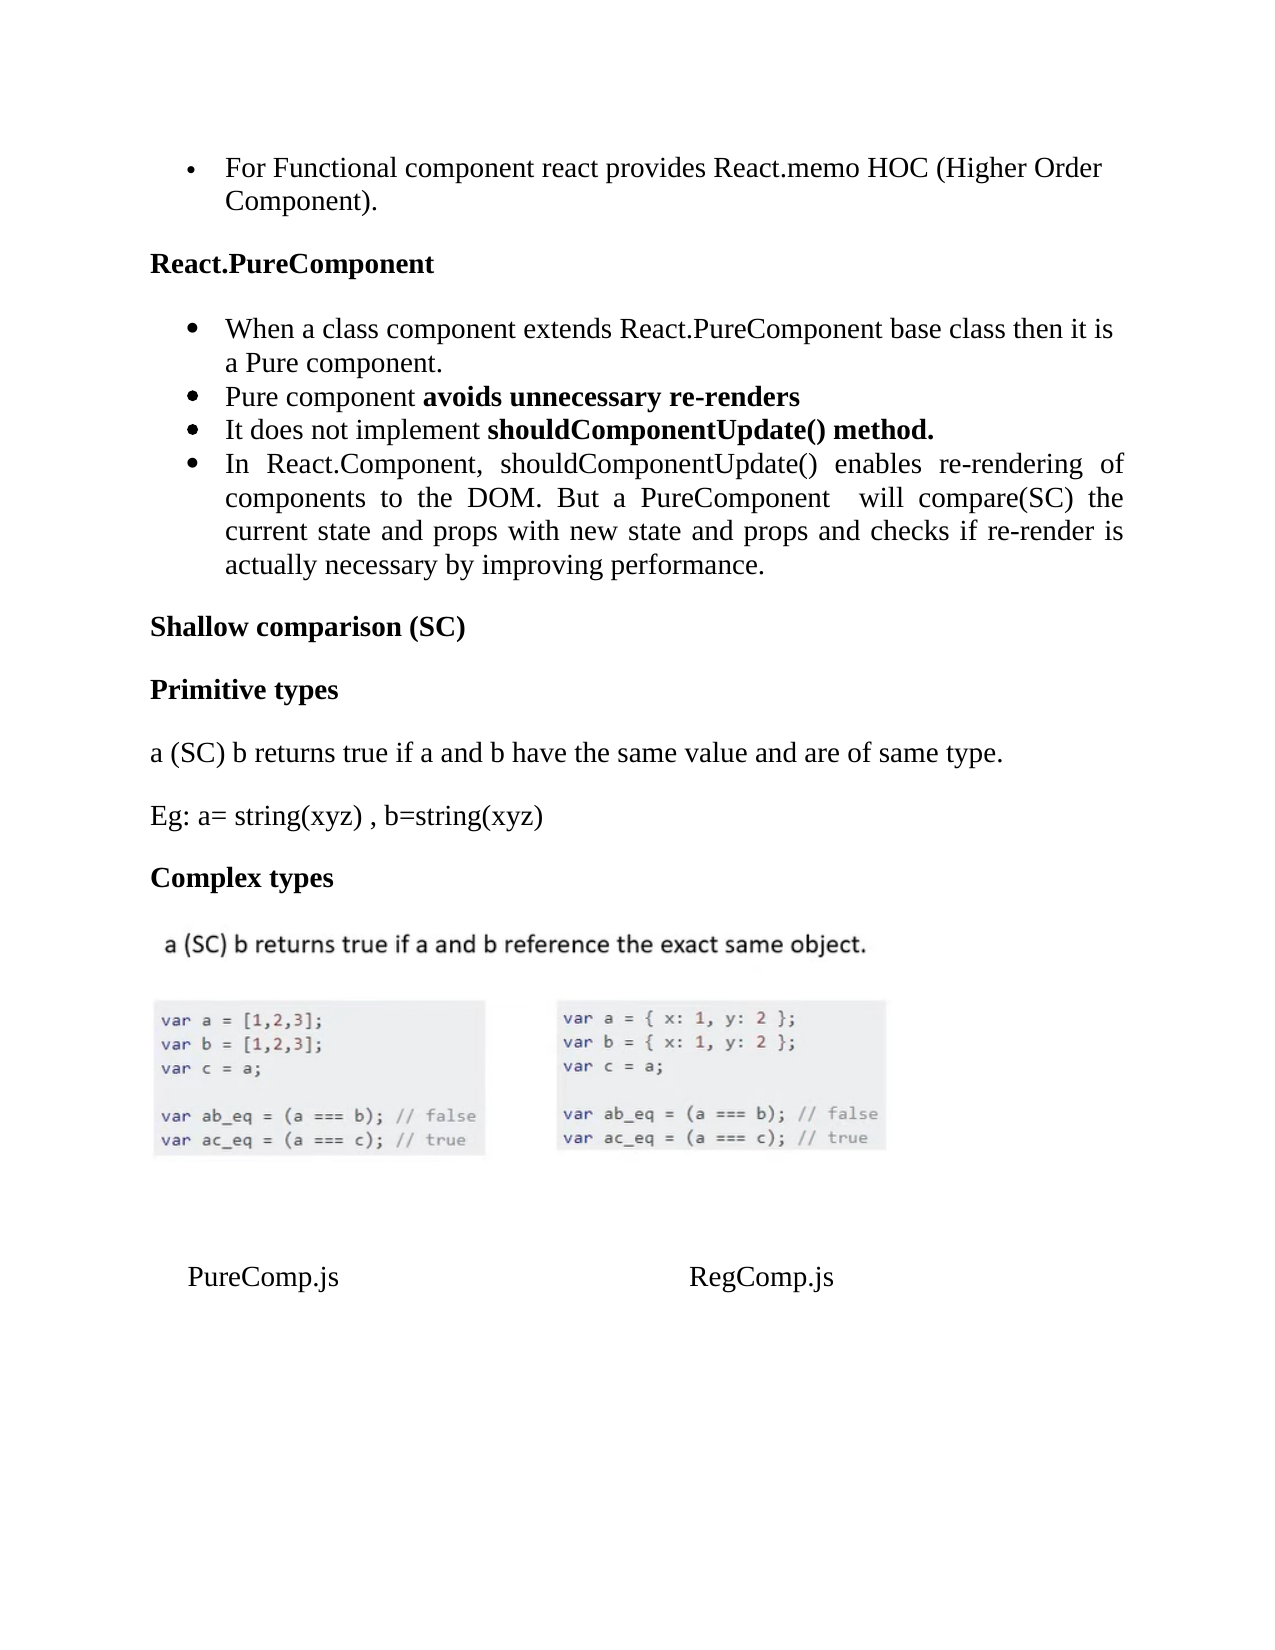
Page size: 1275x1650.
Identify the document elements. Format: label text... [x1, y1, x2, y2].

text Eg: a= string(xyz) , b=string(xyz) [150, 798, 1125, 831]
list When a class component extends React.PureComponent base class then it is a Pure component. [187, 312, 1125, 379]
text a (SC) b returns true if a and b have the same value and are of same type. [150, 735, 1125, 768]
picture [150, 923, 903, 1167]
text PureComp.js RegComp.js [187, 1259, 1125, 1292]
text Shallow comparison (SC) [150, 609, 1125, 643]
text Primitive types [150, 672, 1125, 706]
list Pure component avoids unnecessary re-renders [187, 379, 1125, 412]
text React.PureComponent [150, 246, 1125, 280]
text Complex types [150, 860, 1125, 894]
list For Functional component react provides React.memo HOC (Higher Order Component). [187, 150, 1125, 217]
list In React.Component, shouldComponentUpdate() enables re-rendering of components to the DOM. But a PureComponent will compare(SC) the current state and props with new state and props and checks if re-render is actually necessary by improving performance. [187, 446, 1125, 580]
list It does not implement shouldComponentUpdate() method. [187, 412, 1125, 446]
